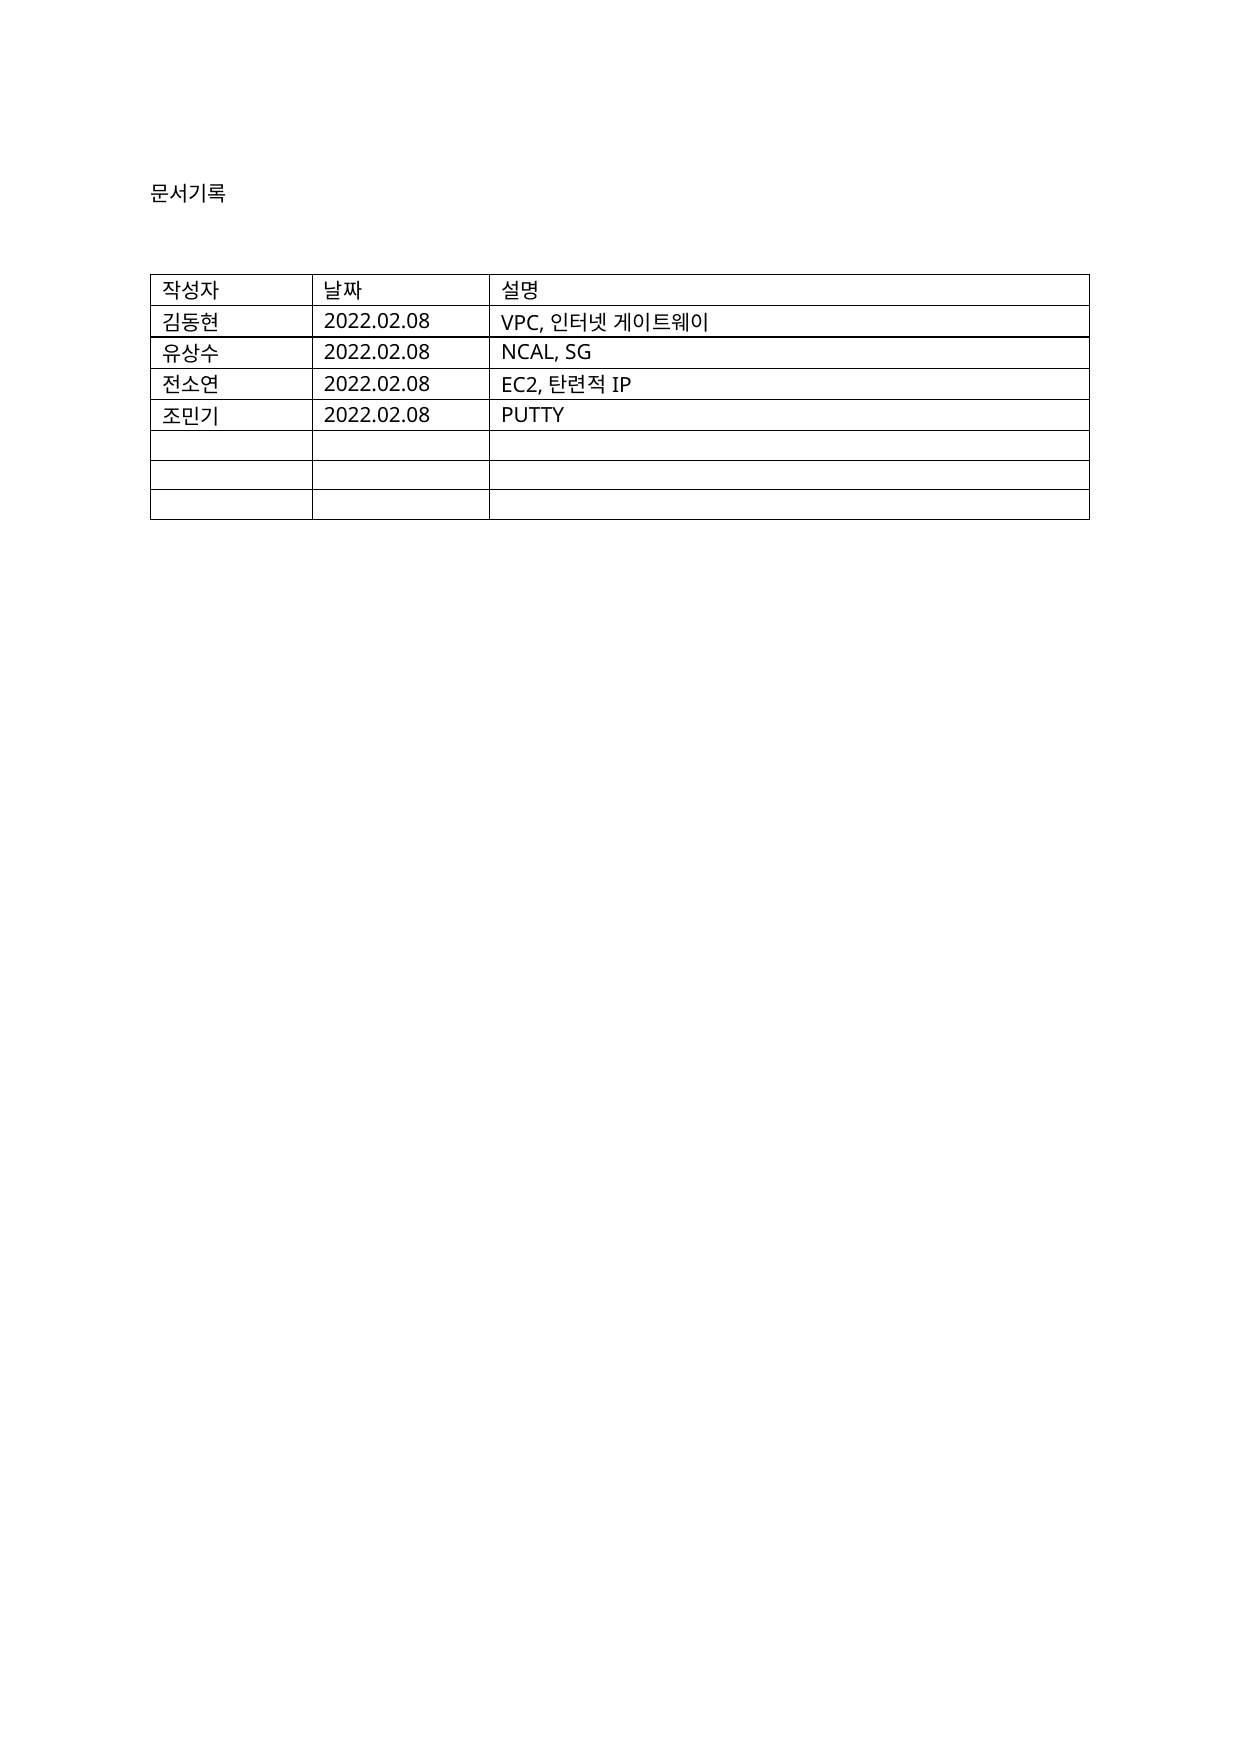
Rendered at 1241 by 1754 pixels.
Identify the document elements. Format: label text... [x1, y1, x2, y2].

table_cell [151, 490, 312, 519]
table_cell [490, 490, 1089, 519]
table_header 작성자 [151, 275, 312, 305]
table_cell [151, 431, 312, 460]
table_cell 2022.02.08 [313, 338, 489, 368]
table_cell [313, 431, 489, 460]
table_cell [490, 431, 1089, 460]
table_cell 2022.02.08 [313, 369, 489, 399]
table_header 설명 [490, 275, 1089, 305]
table_cell 2022.02.08 [313, 400, 489, 430]
table_cell EC2, 탄련적 IP [490, 369, 1089, 399]
table_cell 조민기 [151, 400, 312, 430]
table_cell [313, 461, 489, 489]
table_cell [490, 461, 1089, 489]
text 문서기록 [150, 177, 1090, 207]
table_cell 김동현 [151, 306, 312, 336]
table_header 날짜 [313, 275, 489, 305]
table_cell PUTTY [490, 400, 1089, 430]
table_cell 유상수 [151, 338, 312, 368]
table_cell 전소연 [151, 369, 312, 399]
table_cell [313, 490, 489, 519]
table_cell VPC, 인터넷 게이트웨이 [490, 306, 1089, 336]
table_cell 2022.02.08 [313, 306, 489, 336]
table_cell NCAL, SG [490, 338, 1089, 368]
table_cell [151, 461, 312, 489]
